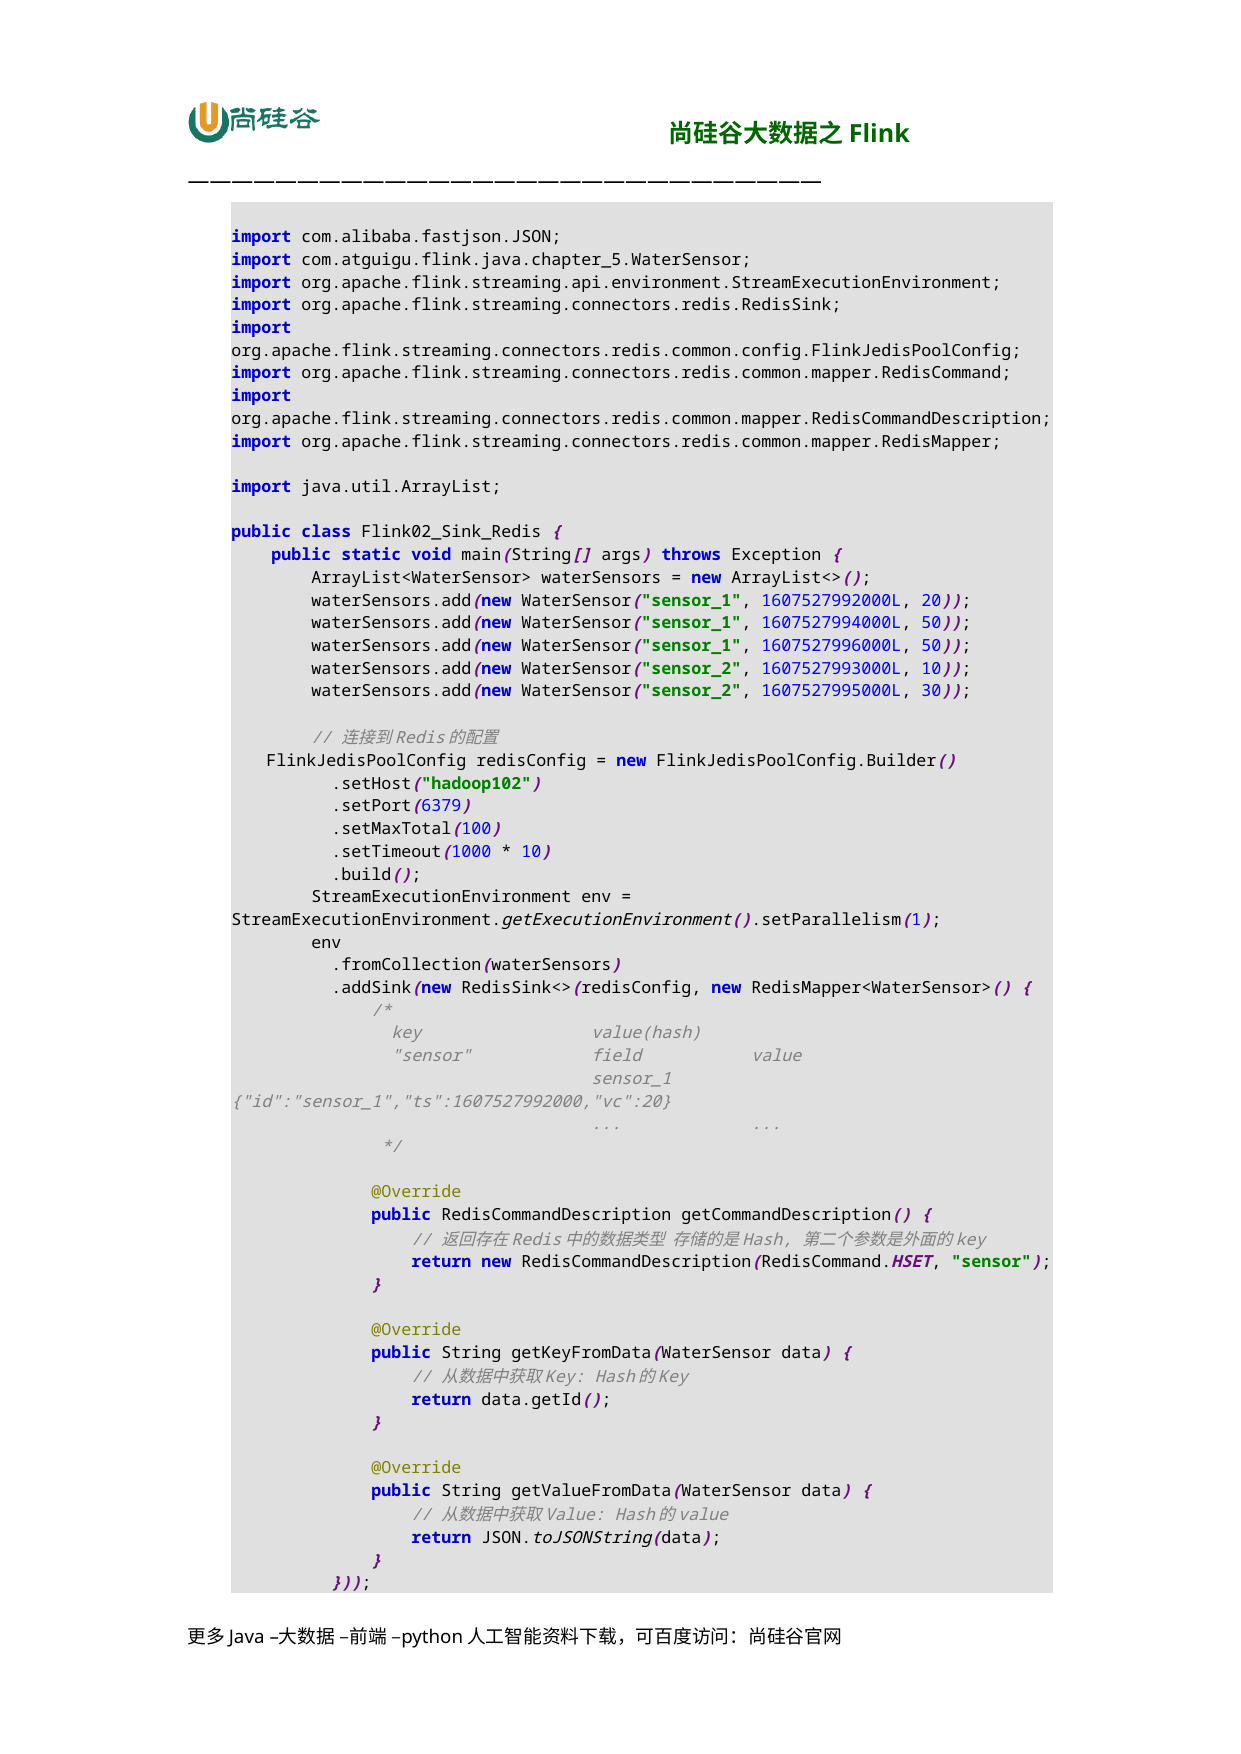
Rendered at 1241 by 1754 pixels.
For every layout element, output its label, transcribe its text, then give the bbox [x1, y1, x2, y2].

picture [187, 101, 320, 143]
